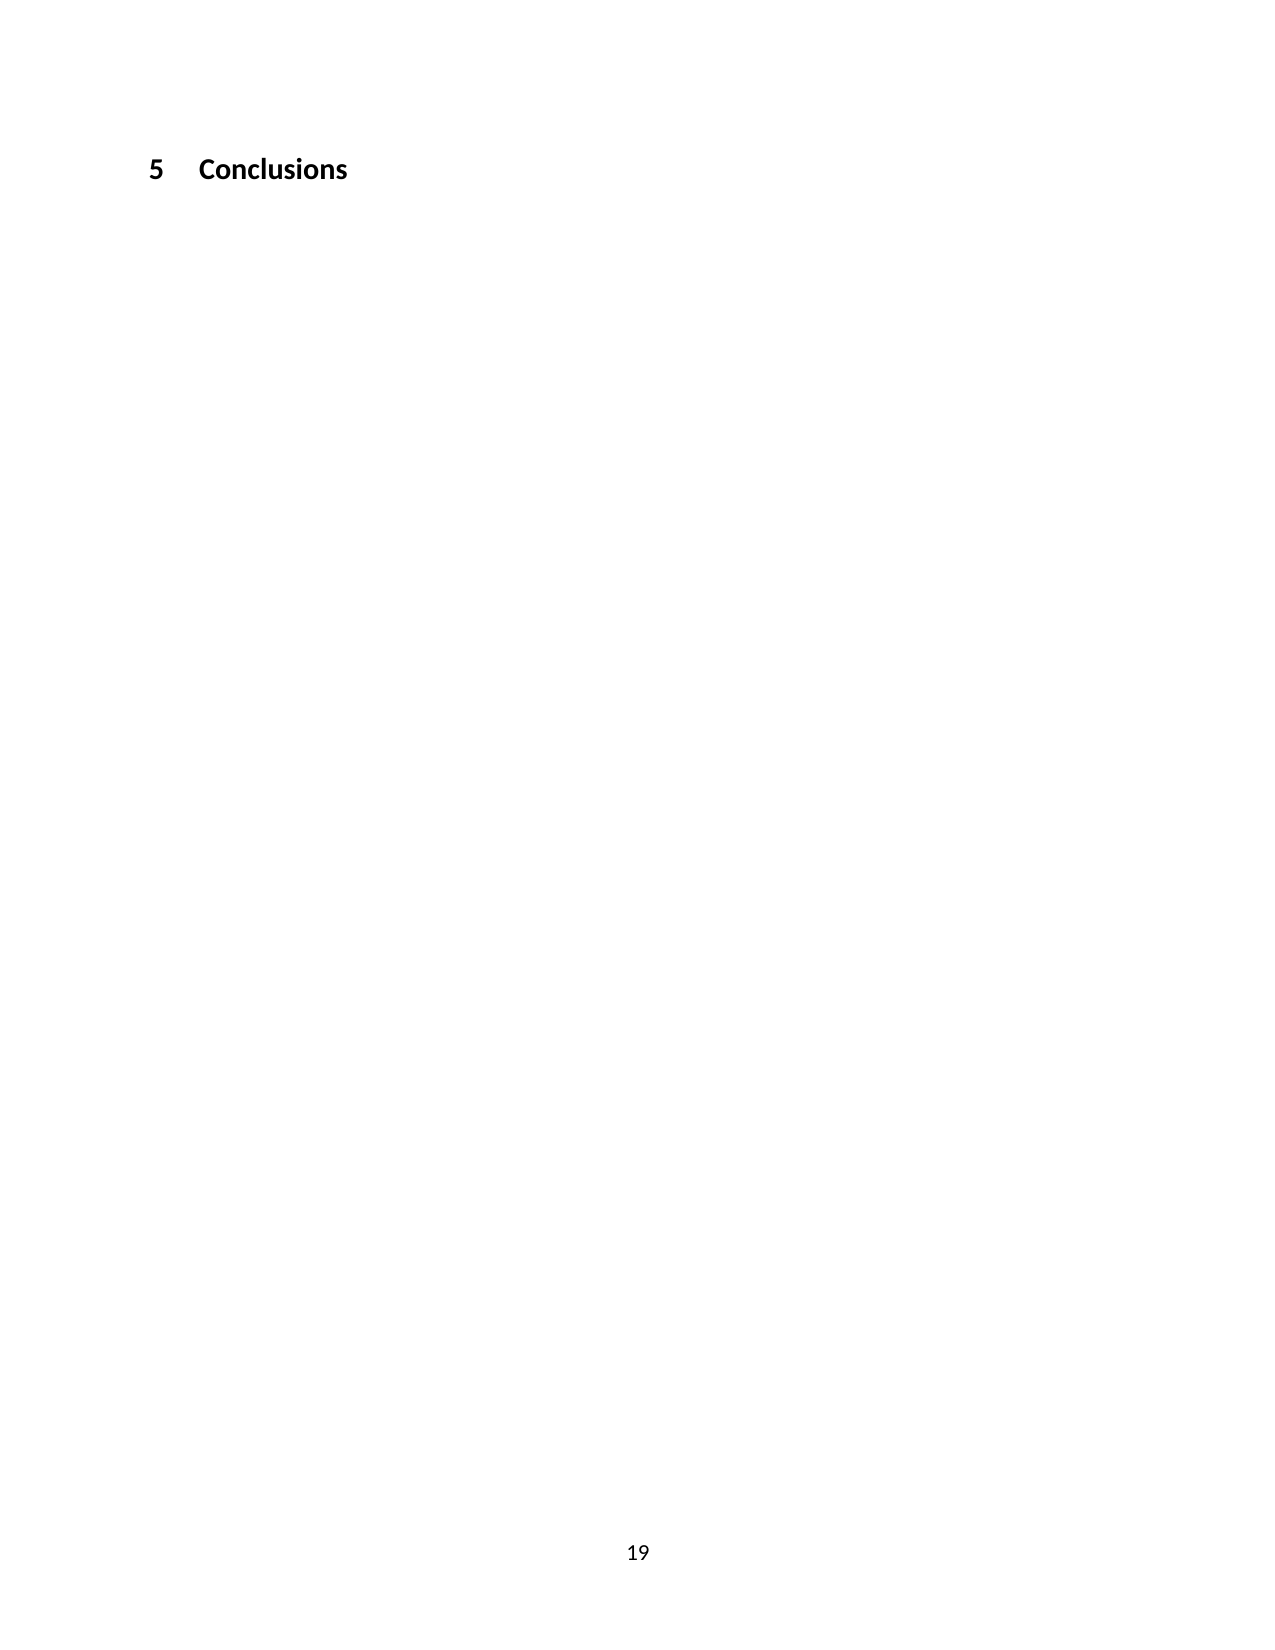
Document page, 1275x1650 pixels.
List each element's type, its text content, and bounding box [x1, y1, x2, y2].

subtitle Conclusions [148, 150, 1125, 187]
